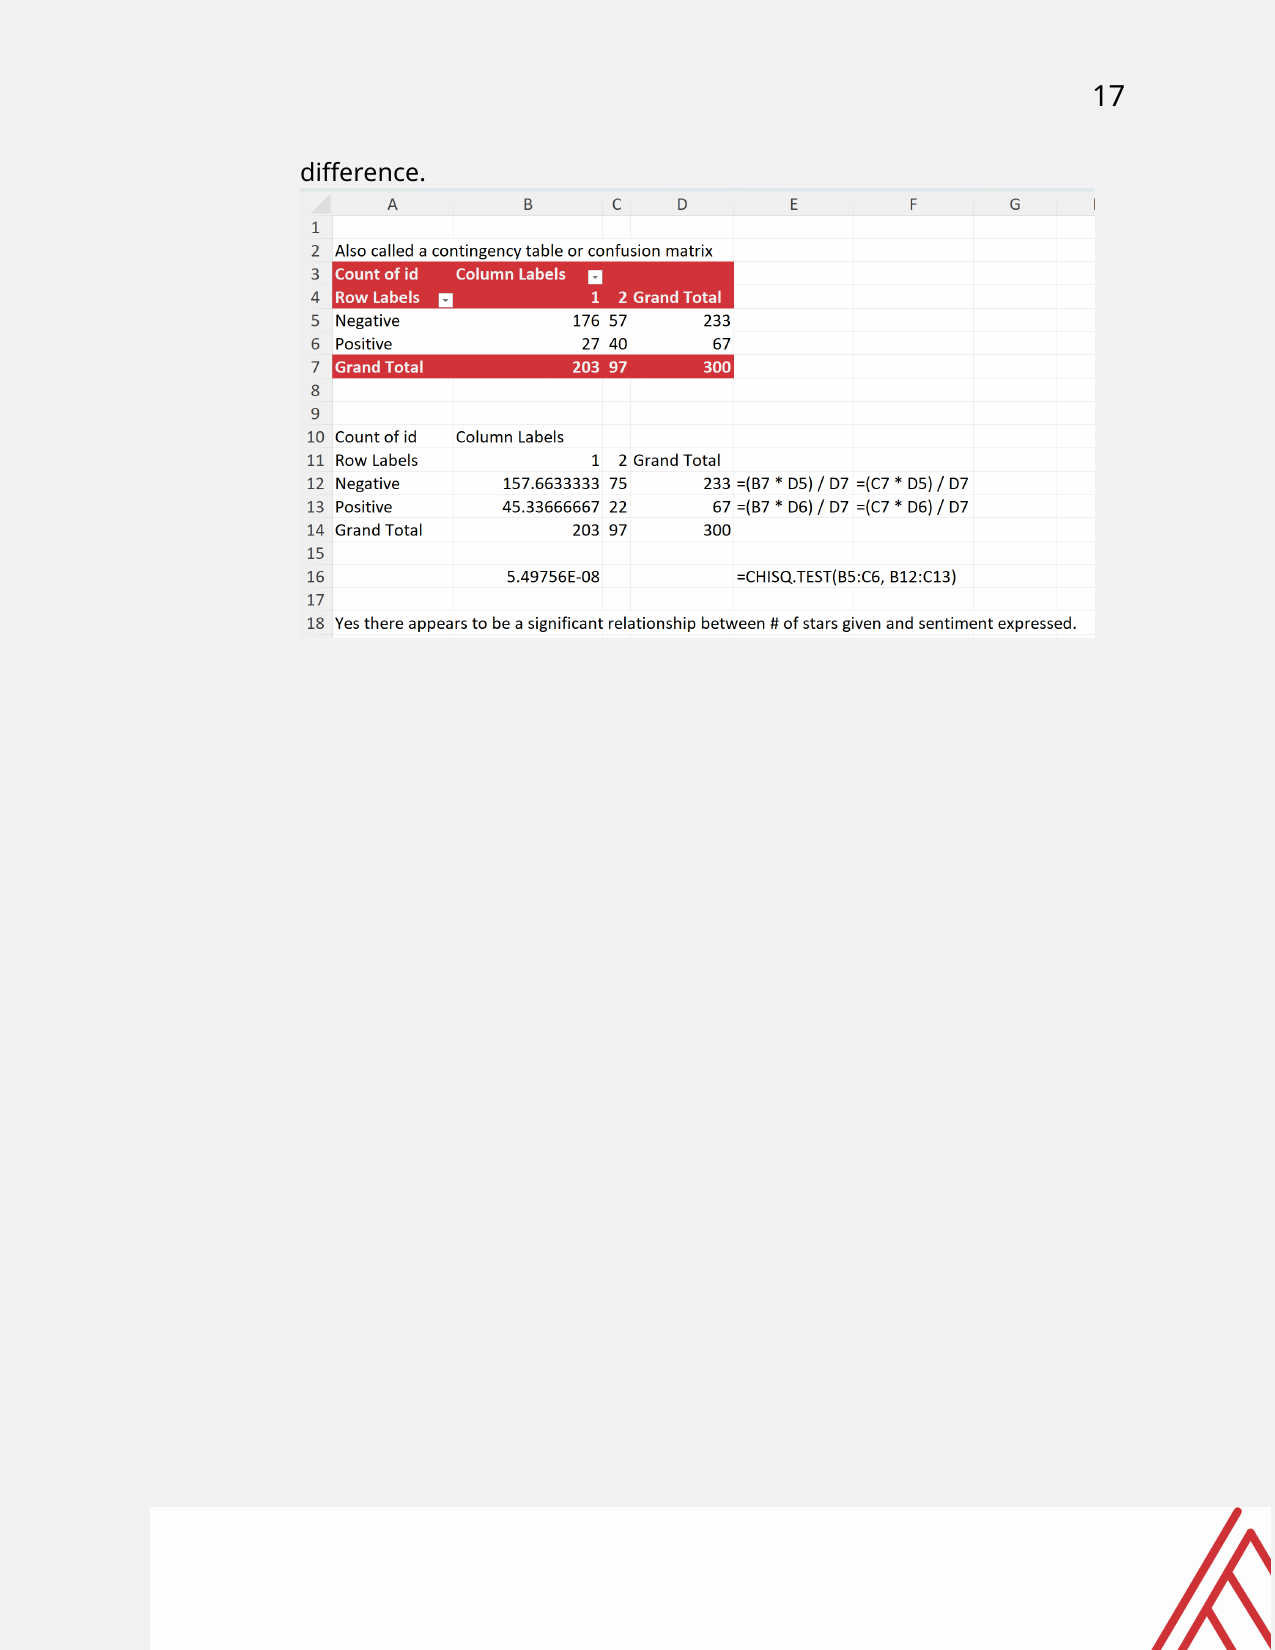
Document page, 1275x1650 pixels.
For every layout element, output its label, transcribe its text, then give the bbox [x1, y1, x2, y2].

picture [150, 1507, 1271, 1650]
picture [300, 188, 1095, 638]
